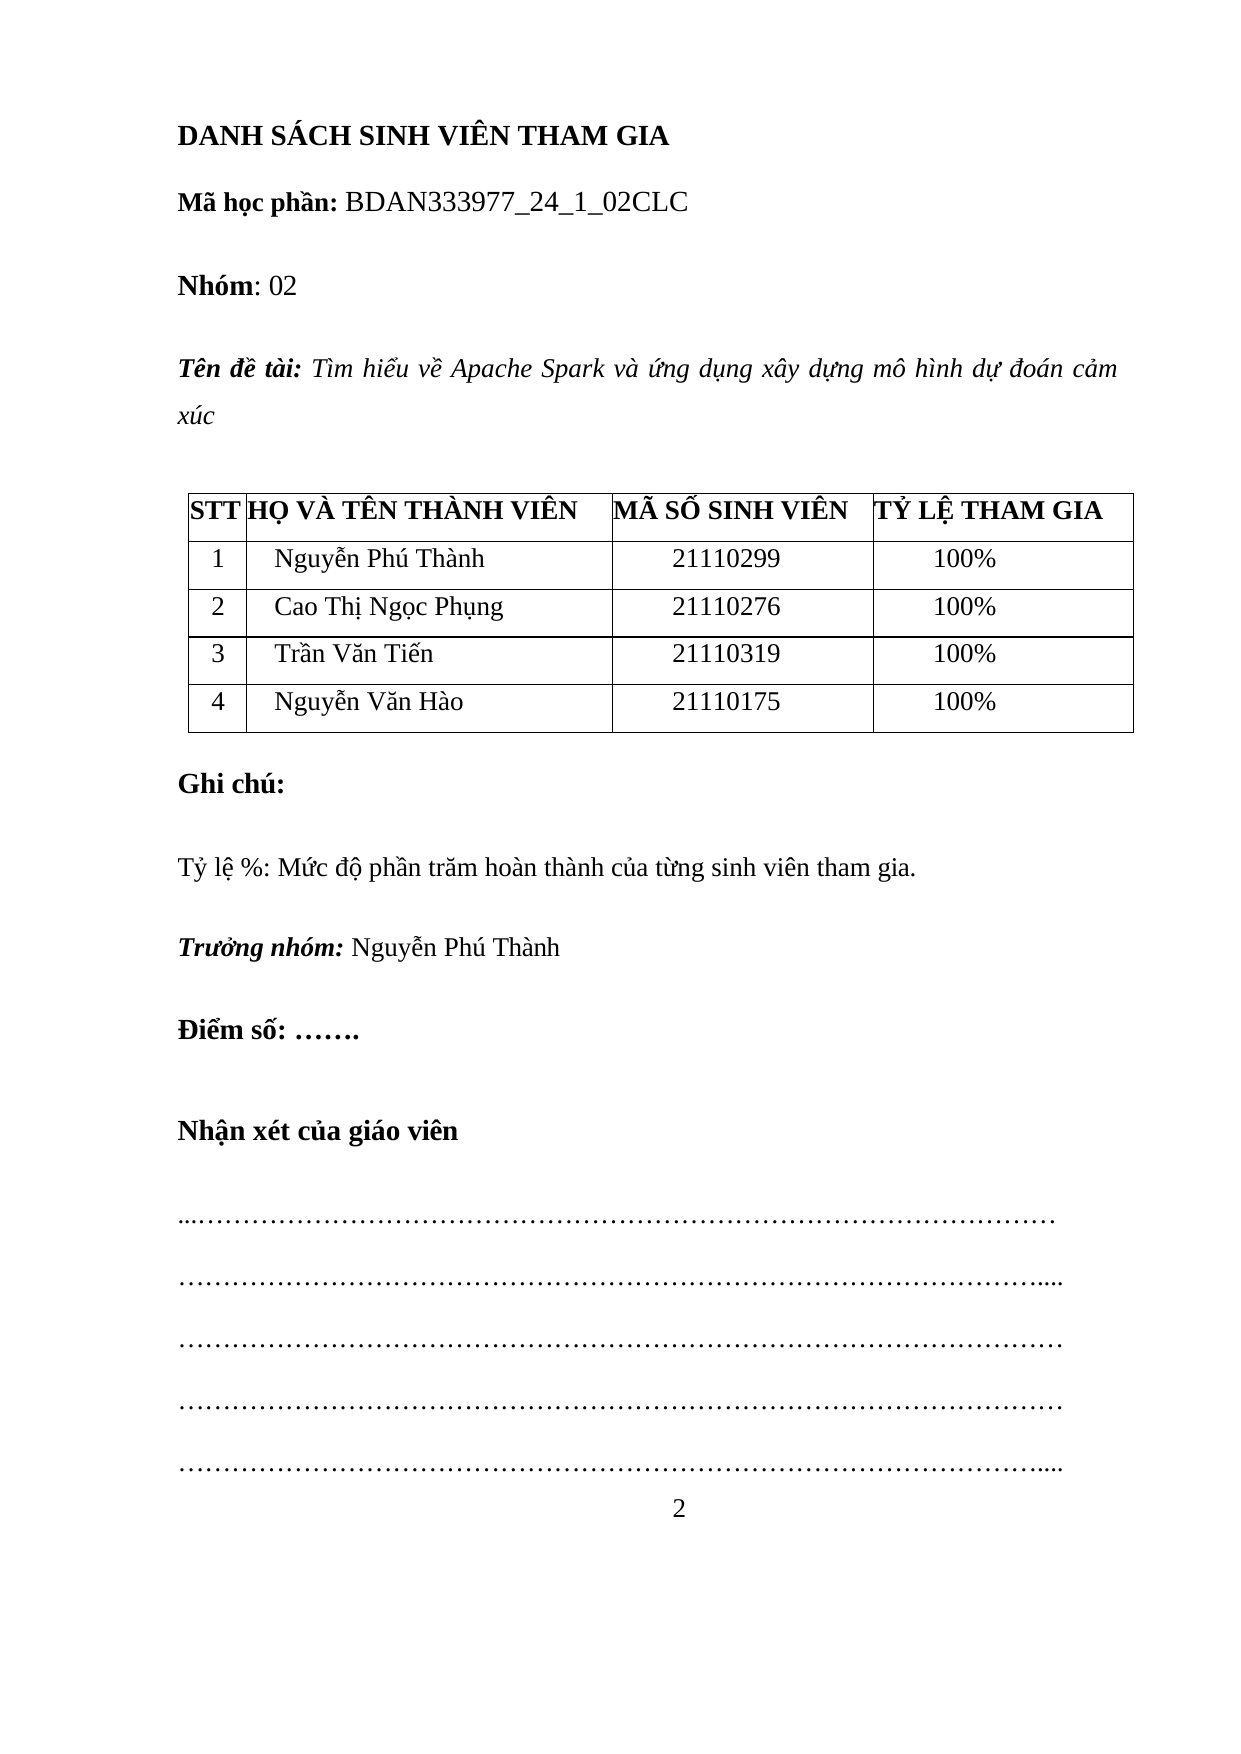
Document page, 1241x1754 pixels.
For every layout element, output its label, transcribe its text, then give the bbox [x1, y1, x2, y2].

text Mã học phần: BDAN333977_24_1_02CLC [177, 184, 1122, 217]
table_cell 21110276 [613, 590, 873, 636]
table_cell 21110175 [613, 685, 873, 732]
text ...…………………………………………………………………………………… [177, 1198, 1122, 1229]
table_header STT [189, 494, 246, 541]
text Trưởng nhóm: Nguyễn Phú Thành [177, 931, 1122, 963]
text …………………………………………………………………………………….... [177, 1260, 1122, 1291]
text Tỷ lệ %: Mức độ phần trăm hoàn thành của từng sinh viên tham gia. [177, 851, 1122, 882]
table_cell 100% [874, 638, 1133, 684]
text Ghi chú: [177, 766, 1122, 800]
text Tên đề tài: Tìm hiểu về Apache Spark và ứng dụng xây dựng mô hình dự đoán cảm xúc [177, 352, 1122, 430]
table_cell Trần Văn Tiến [247, 638, 612, 684]
table_header TỶ LỆ THAM GIA [874, 494, 1133, 541]
table_cell 100% [874, 542, 1133, 589]
text Điểm số: ……. [177, 1012, 1122, 1046]
table_cell Nguyễn Văn Hào [247, 685, 612, 732]
table_cell 2 [189, 590, 246, 636]
table_header MÃ SỐ SINH VIÊN [613, 494, 873, 541]
text Nhận xét của giáo viên [177, 1113, 1122, 1147]
table_cell 21110299 [613, 542, 873, 589]
table_cell 1 [189, 542, 246, 589]
table_cell Cao Thị Ngọc Phụng [247, 590, 612, 636]
table_cell 21110319 [613, 638, 873, 684]
table_cell 100% [874, 590, 1133, 636]
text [177, 1447, 1122, 1478]
table_cell 4 [189, 685, 246, 732]
text ……………………………………………………………………………………… [177, 1384, 1122, 1416]
text Nhóm: 02 [177, 268, 1122, 302]
table_cell Nguyễn Phú Thành [247, 542, 612, 589]
table_cell 100% [874, 685, 1133, 732]
text DANH SÁCH SINH VIÊN THAM GIA [177, 118, 1122, 152]
text ……………………………………………………………………………………… [177, 1322, 1122, 1353]
table_cell 3 [189, 638, 246, 684]
table_header HỌ VÀ TÊN THÀNH VIÊN [247, 494, 612, 541]
